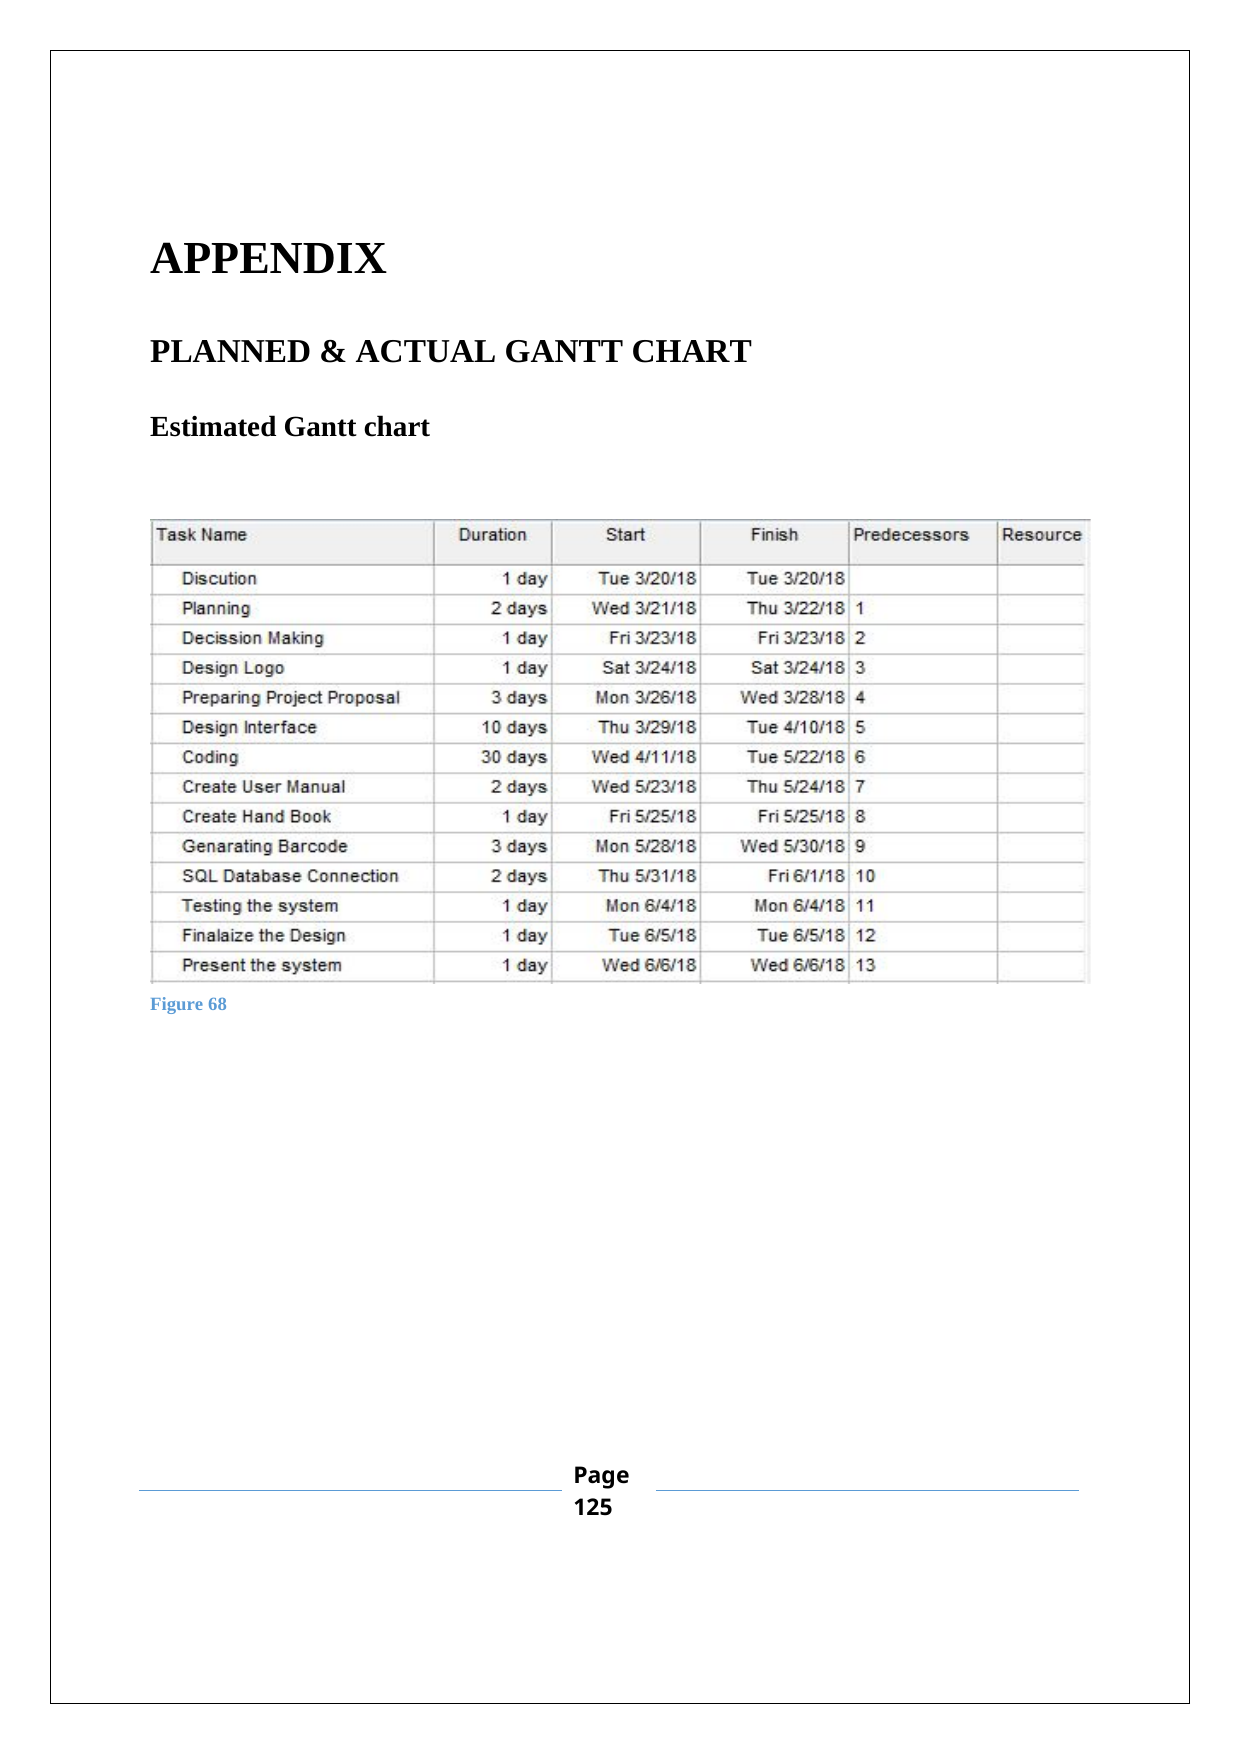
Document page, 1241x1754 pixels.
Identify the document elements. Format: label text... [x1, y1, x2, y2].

subtitle Estimated Gantt chart [150, 409, 1090, 443]
subtitle APPENDIX [150, 231, 1090, 284]
picture [150, 519, 1091, 984]
subtitle PLANNED & ACTUAL GANTT CHART [150, 331, 1090, 369]
